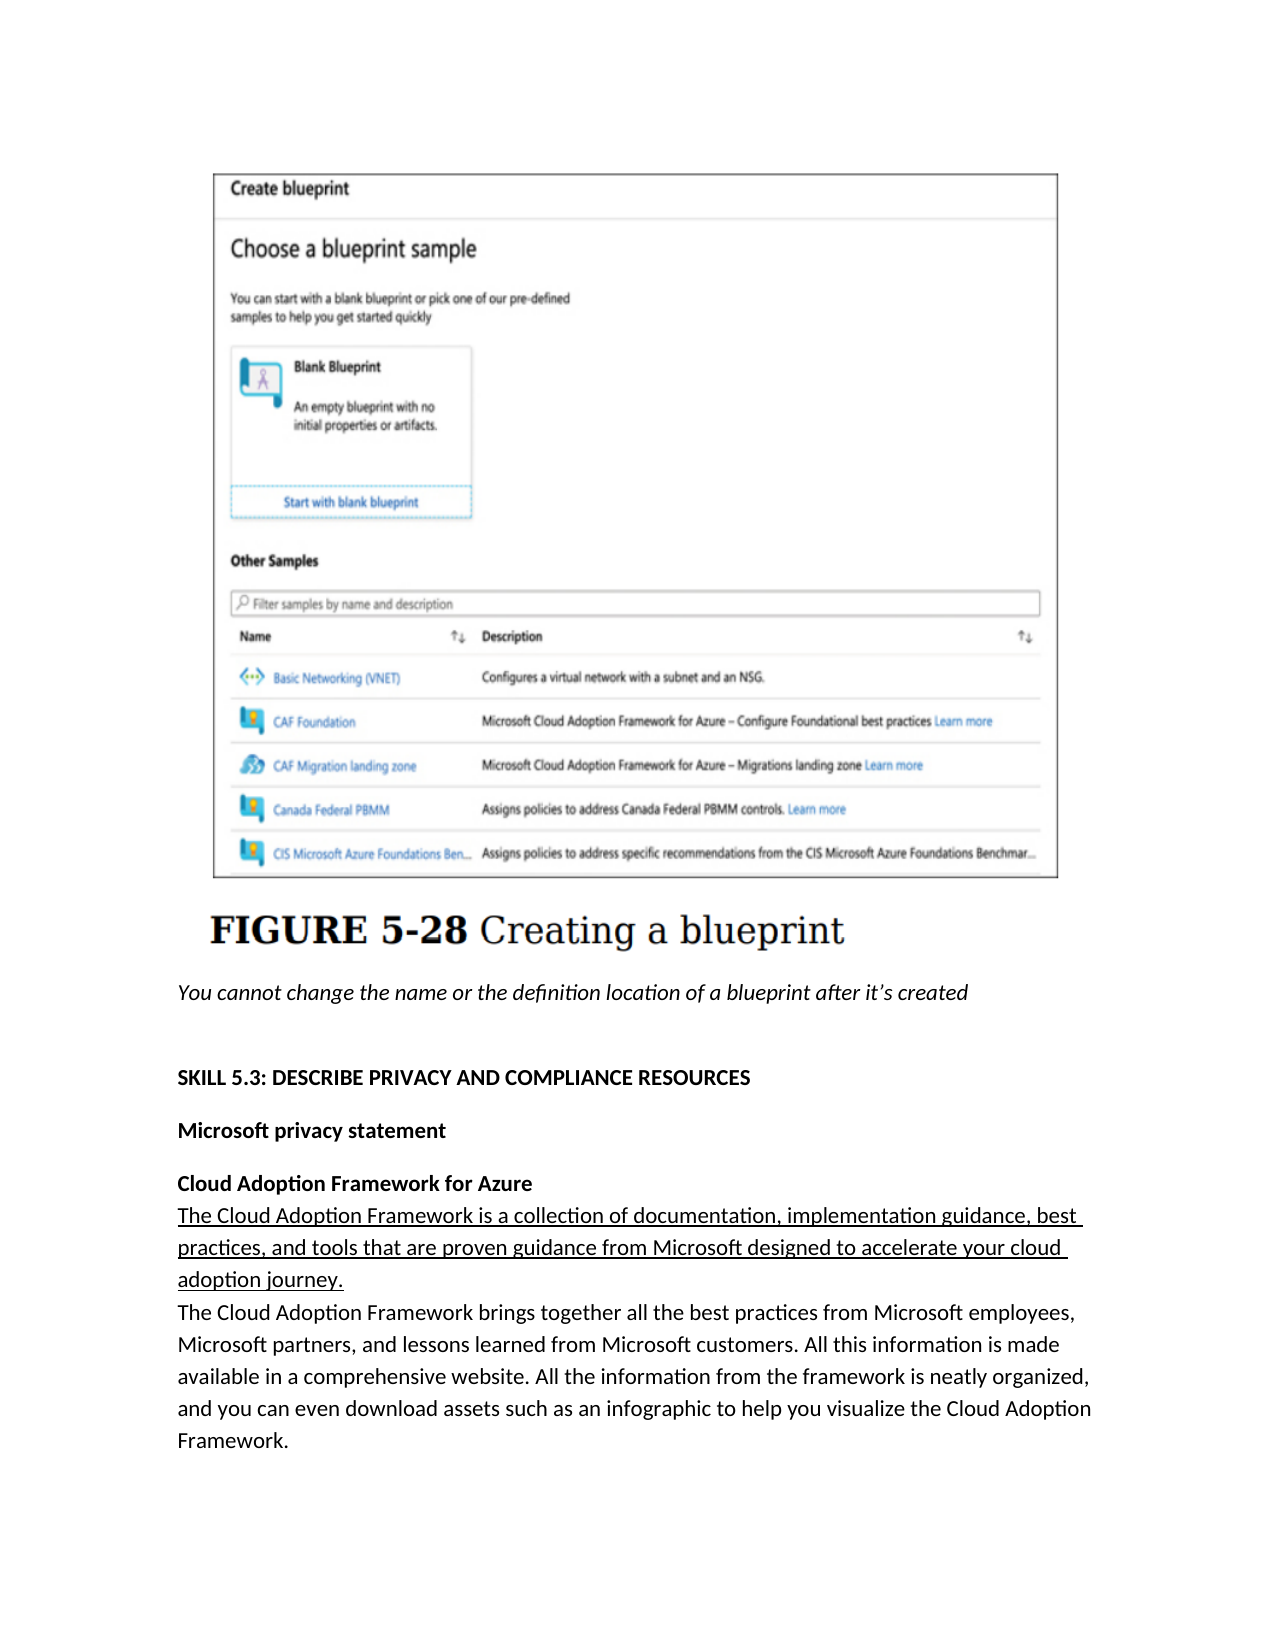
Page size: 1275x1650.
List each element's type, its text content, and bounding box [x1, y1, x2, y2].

text Microsoft privacy statement [177, 1116, 1098, 1144]
picture [177, 147, 1098, 953]
text You cannot change the name or the definition location of a blueprint after it’s created [177, 978, 1098, 1038]
text Cloud Adoption Framework for Azure The Cloud Adoption Framework is a collection of documentation, implementation guidance, best practices, and tools that are proven guidance from Microsoft designed to accelerate your cloud adoption journey. The Cloud Adoption Framework brings together all the best practices from Microsoft employees, Microsoft partners, and lessons learned from Microsoft customers. All this information is made available in a comprehensive website. All the information from the framework is neatly organized, and you can even download assets such as an infographic to help you visualize the Cloud Adoption Framework. [177, 1169, 1098, 1454]
text SKILL 5.3: DESCRIBE PRIVACY AND COMPLIANCE RESOURCES [177, 1063, 1098, 1091]
